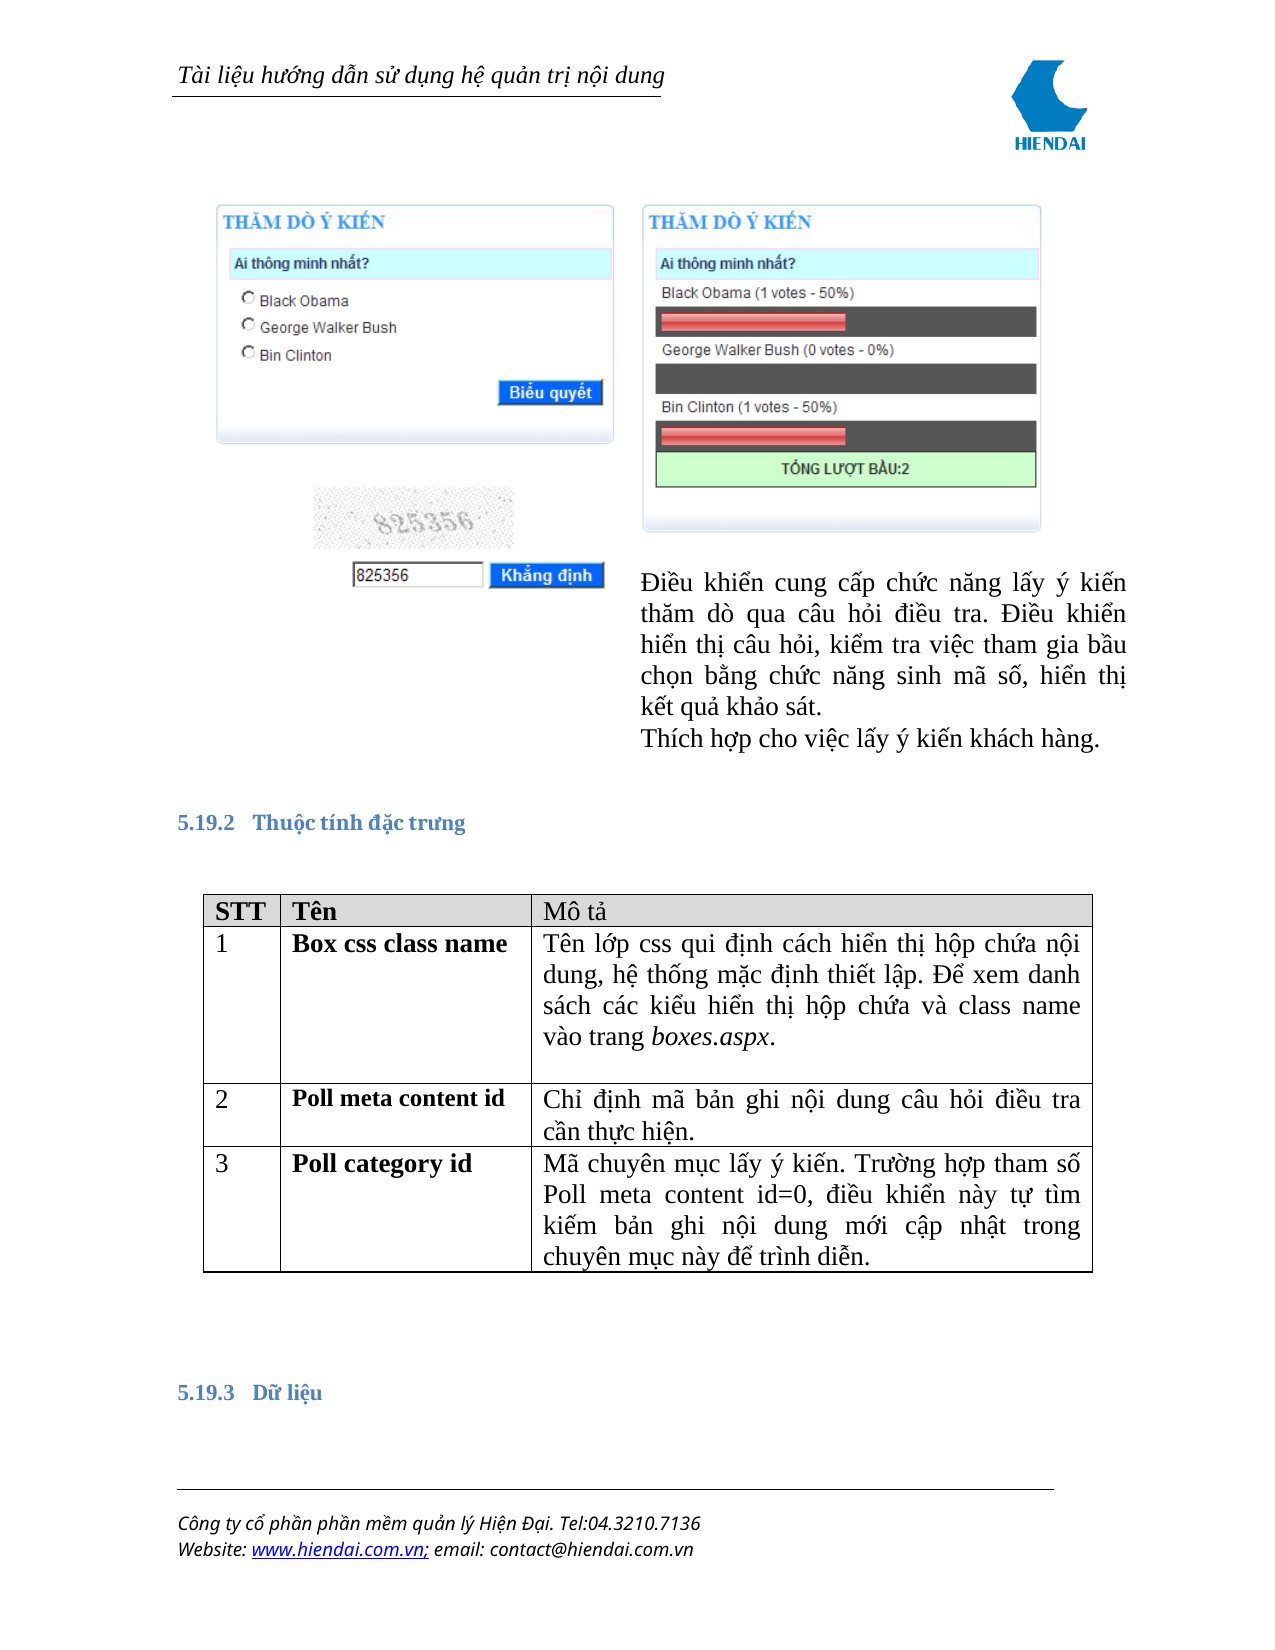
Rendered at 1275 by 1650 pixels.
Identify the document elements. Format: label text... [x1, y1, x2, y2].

subtitle Dữ liệu [177, 1378, 1127, 1406]
table_cell Poll meta content id [281, 1084, 531, 1146]
picture [1010, 60, 1088, 150]
table_cell Mã chuyên mục lấy ý kiến. Trường hợp tham số Poll meta content id=0, điều khiển này tự tìm kiếm bản ghi nội dung mới cập nhật trong chuyên mục này để trình diễn. [532, 1147, 1092, 1271]
table_cell 1 [204, 927, 280, 1082]
table_header [204, 201, 629, 753]
table_cell 2 [204, 1084, 280, 1146]
picture [214, 475, 611, 601]
table_cell Box css class name [281, 927, 531, 1082]
table_cell Tên lớp css qui định cách hiển thị hộp chứa nội dung, hệ thống mặc định thiết lập. Để xem danh sách các kiểu hiển thị hộp chứa và class name vào trang boxes.aspx. [532, 927, 1092, 1082]
table_cell 3 [204, 1147, 280, 1271]
table_header Tên [281, 895, 531, 926]
table_header STT [204, 895, 280, 926]
table_header Mô tả [532, 895, 1092, 926]
subtitle Thuộc tính đặc trưng [177, 809, 1127, 836]
table_cell Chỉ định mã bản ghi nội dung câu hỏi điều tra cần thực hiện. [532, 1084, 1092, 1146]
picture [214, 201, 619, 448]
table_cell Poll category id [281, 1147, 531, 1271]
picture [640, 201, 1045, 535]
